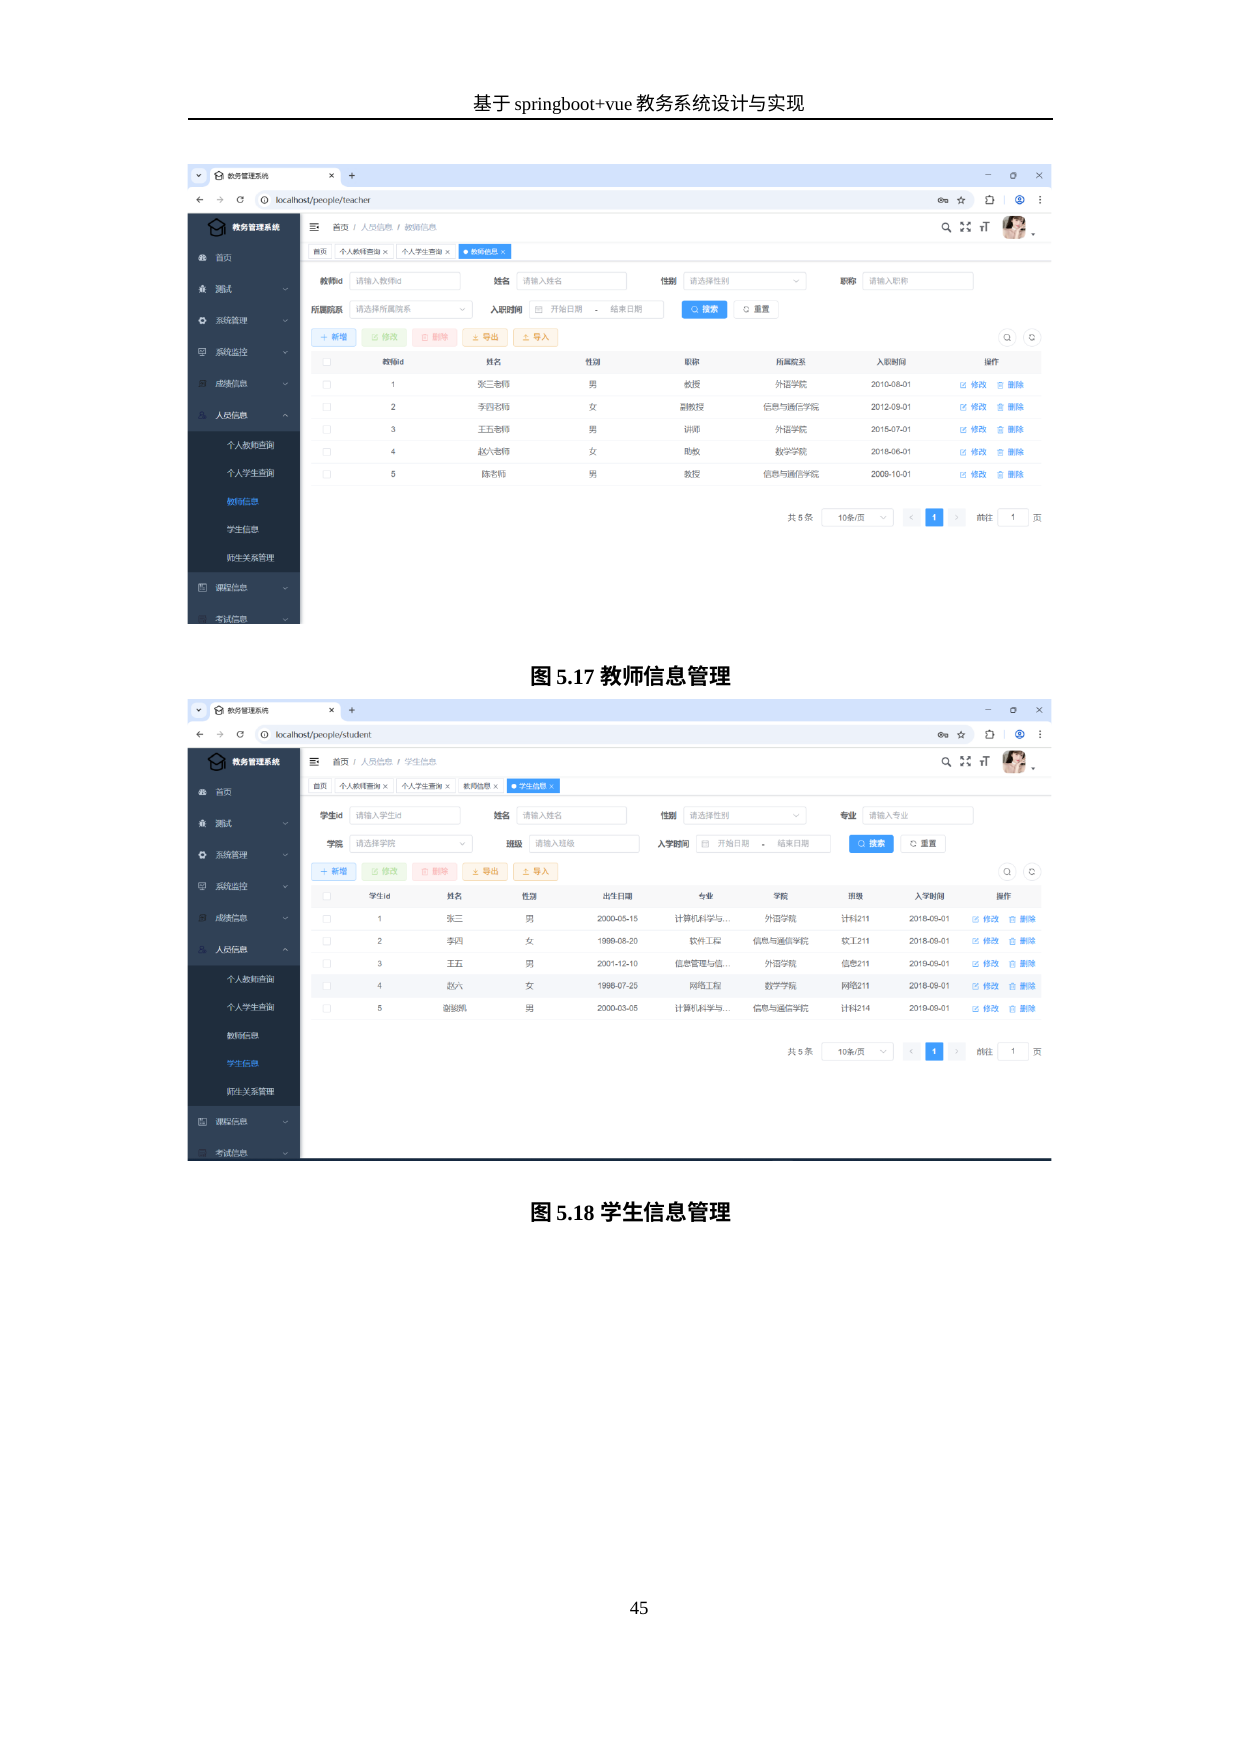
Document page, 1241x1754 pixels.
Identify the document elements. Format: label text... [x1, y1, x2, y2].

picture [187, 699, 1052, 1161]
text 图5.17 教师信息管理 [187, 659, 1053, 691]
text 图5.18 学生信息管理 [187, 1194, 1053, 1227]
picture [187, 164, 1052, 624]
